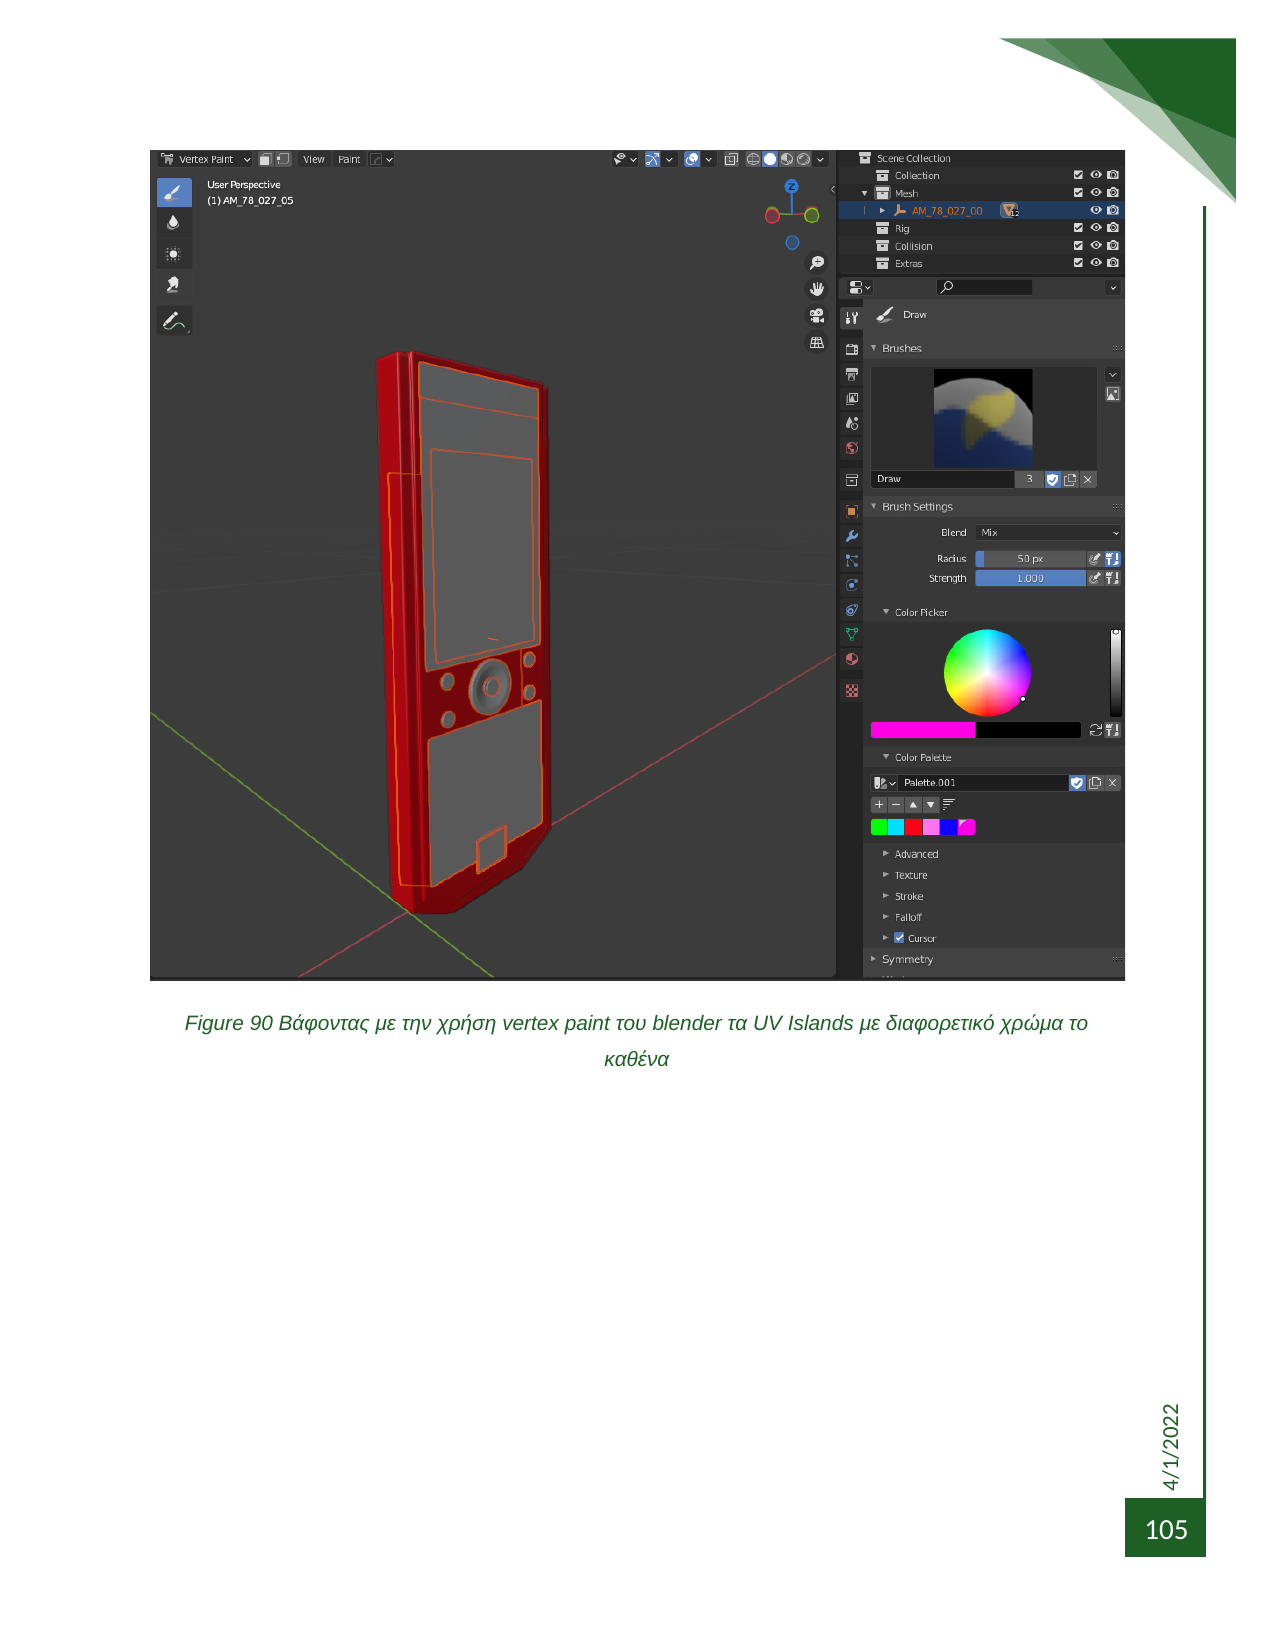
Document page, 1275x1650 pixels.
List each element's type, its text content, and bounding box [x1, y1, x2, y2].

picture [150, 38, 1236, 981]
text Figure 91 Βάφοντας με την χρήση vertex paint του blender τα UV Islands με διαφορετικό χρώμα το καθένα [150, 1011, 1125, 1071]
